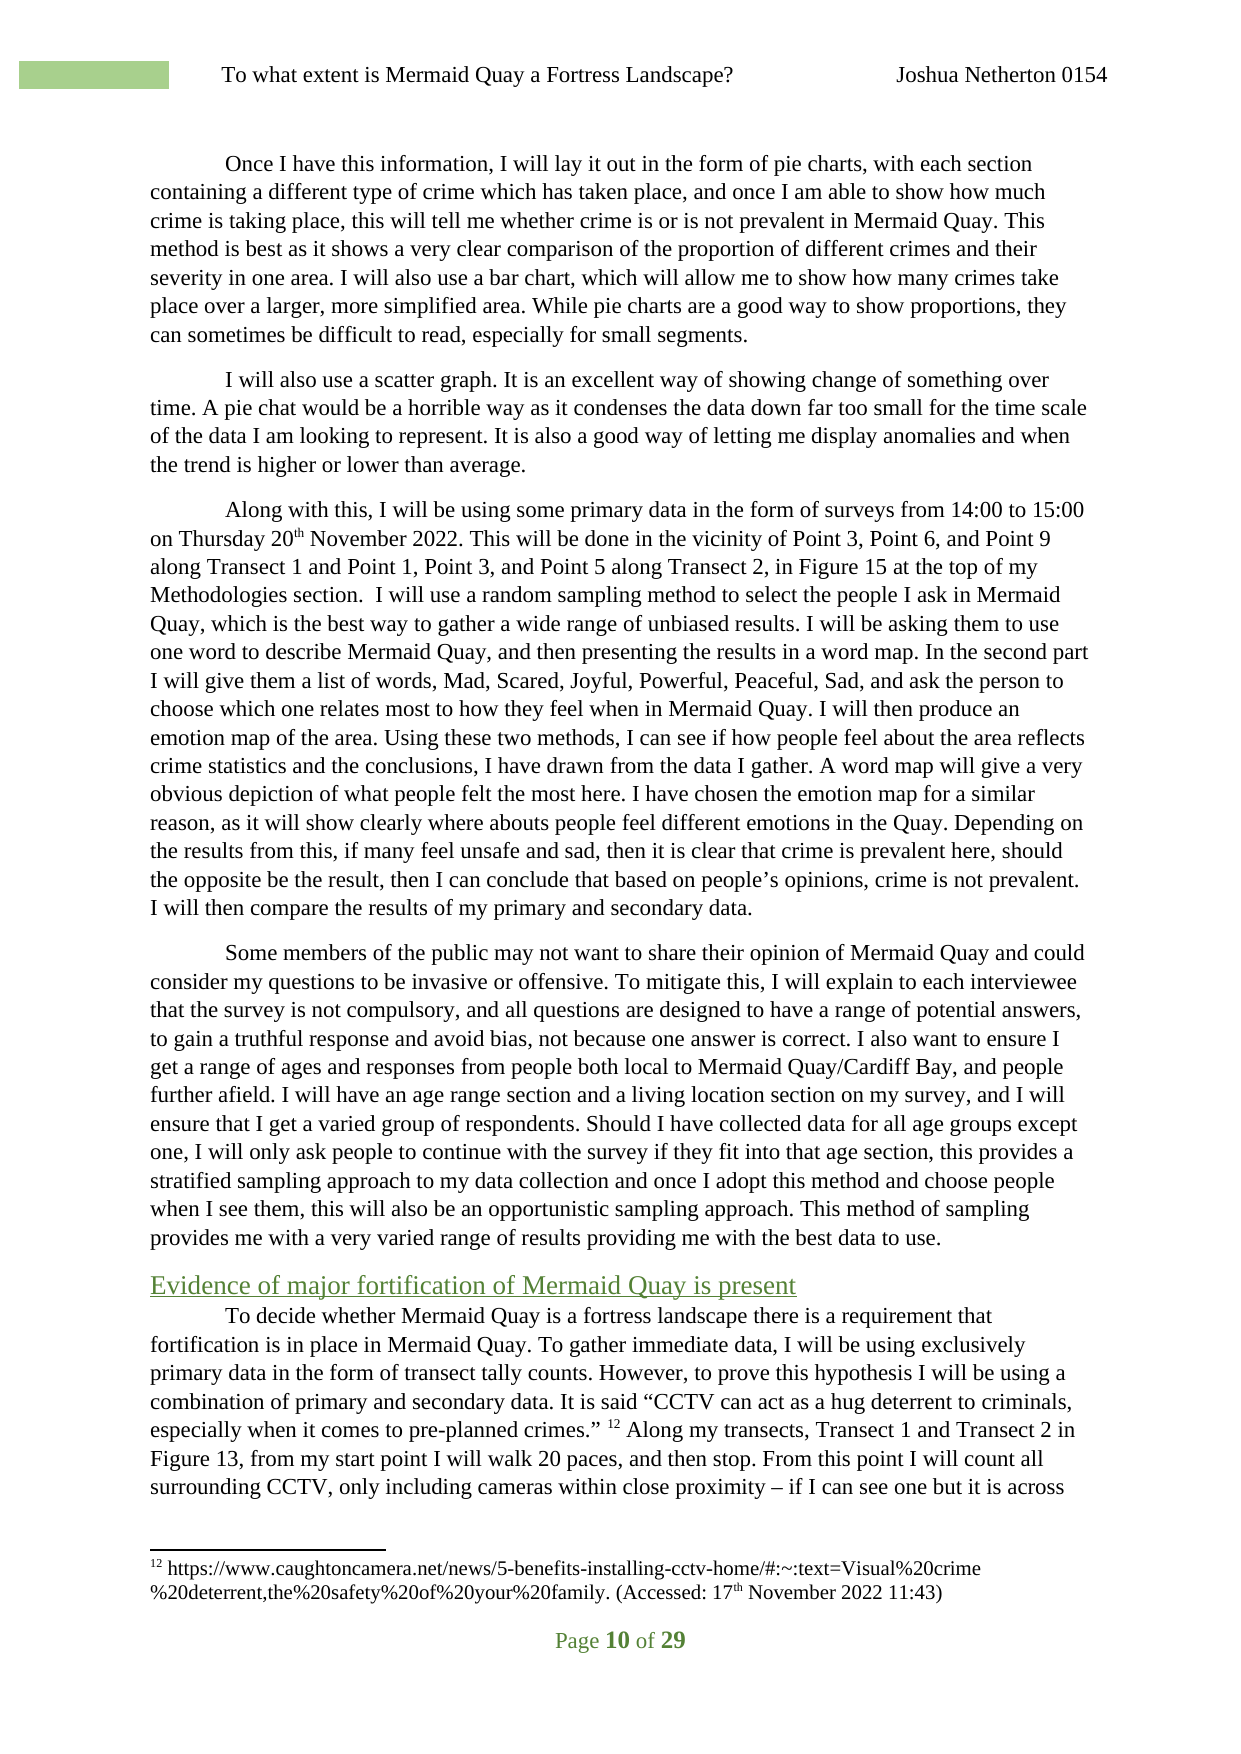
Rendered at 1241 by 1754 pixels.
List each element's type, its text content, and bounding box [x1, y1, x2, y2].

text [150, 150, 1090, 233]
text I will also use a scatter graph. It is an excellent way of showing change of something over time. A pie chat would be a horrible way as it condenses the data down far too small for the time scale of the data I am looking to represent. It is also a good way of letting me display anomalies and when the trend is higher or lower than average. [150, 468, 1090, 579]
subtitle Evidence of major fortification of Mermaid Quay is present [150, 1371, 1090, 1402]
text Once I have this information, I will lay it out in the form of pie charts, with each section containing a different type of crime which has taken place, and once I am able to show how much crime is taking place, this will tell me whether crime is or is not prevalent in Mermaid Quay. This method is best as it shows a very clear comparison of the proportion of different crimes and their severity in one area. I will also use a bar chart, which will allow me to show how many crimes take place over a larger, more simplified area. While pie charts are a good way to show proportions, they can sometimes be difficult to read, especially for small segments. [150, 252, 1090, 449]
text Some members of the public may not want to share their opinion of Mermaid Quay and could consider my questions to be invasive or offensive. To mitigate this, I will explain to each interviewee that the survey is not compulsory, and all questions are designed to have a range of potential answers, to gain a truthful response and avoid bias, not because one answer is correct. I also want to ensure I get a range of ages and responses from people both local to Mermaid Quay/Cardiff Bay, and people further afield. I will have an age range section and a living location section on my survey, and I will ensure that I get a varied group of respondents. Should I have collected data for all age groups except one, I will only ask people to continue with the survey if they fit into that age section, this provides a stratified sampling approach to my data collection and once I adopt this method and choose people when I see them, this will also be an opportunistic sampling approach. This method of sampling provides me with a very varied range of results providing me with the best data to use. [150, 1041, 1090, 1352]
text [150, 1404, 1090, 1516]
text Along with this, I will be using some primary data in the form of surveys from 14:00 to 15:00 on Thursday 20th November 2022. This will be done in the vicinity of Point 3, Point 6, and Point 9 along Transect 1 and Point 1, Point 3, and Point 5 along Transect 2, in Figure 15 at the top of my Methodologies section. I will use a random sampling method to select the people I ask in Mermaid Quay, which is the best way to gather a wide range of unbiased results. I will be asking them to use one word to describe Mermaid Quay, and then presenting the results in a word map. In the second part I will give them a list of words, Mad, Scared, Joyful, Powerful, Peaceful, Sad, and ask the person to choose which one relates most to how they feel when in Mermaid Quay. I will then produce an emotion map of the area. Using these two methods, I can see if how people feel about the area reflects crime statistics and the conclusions, I have drawn from the data I gather. A word map will give a very obvious depiction of what people felt the most here. I have chosen the emotion map for a similar reason, as it will show clearly where abouts people feel different emotions in the Quay. Depending on the results from this, if many feel unsafe and sad, then it is clear that crime is prevalent here, should the opposite be the result, then I can conclude that based on people’s opinions, crime is not prevalent. I will then compare the results of my primary and secondary data. [150, 598, 1090, 1023]
